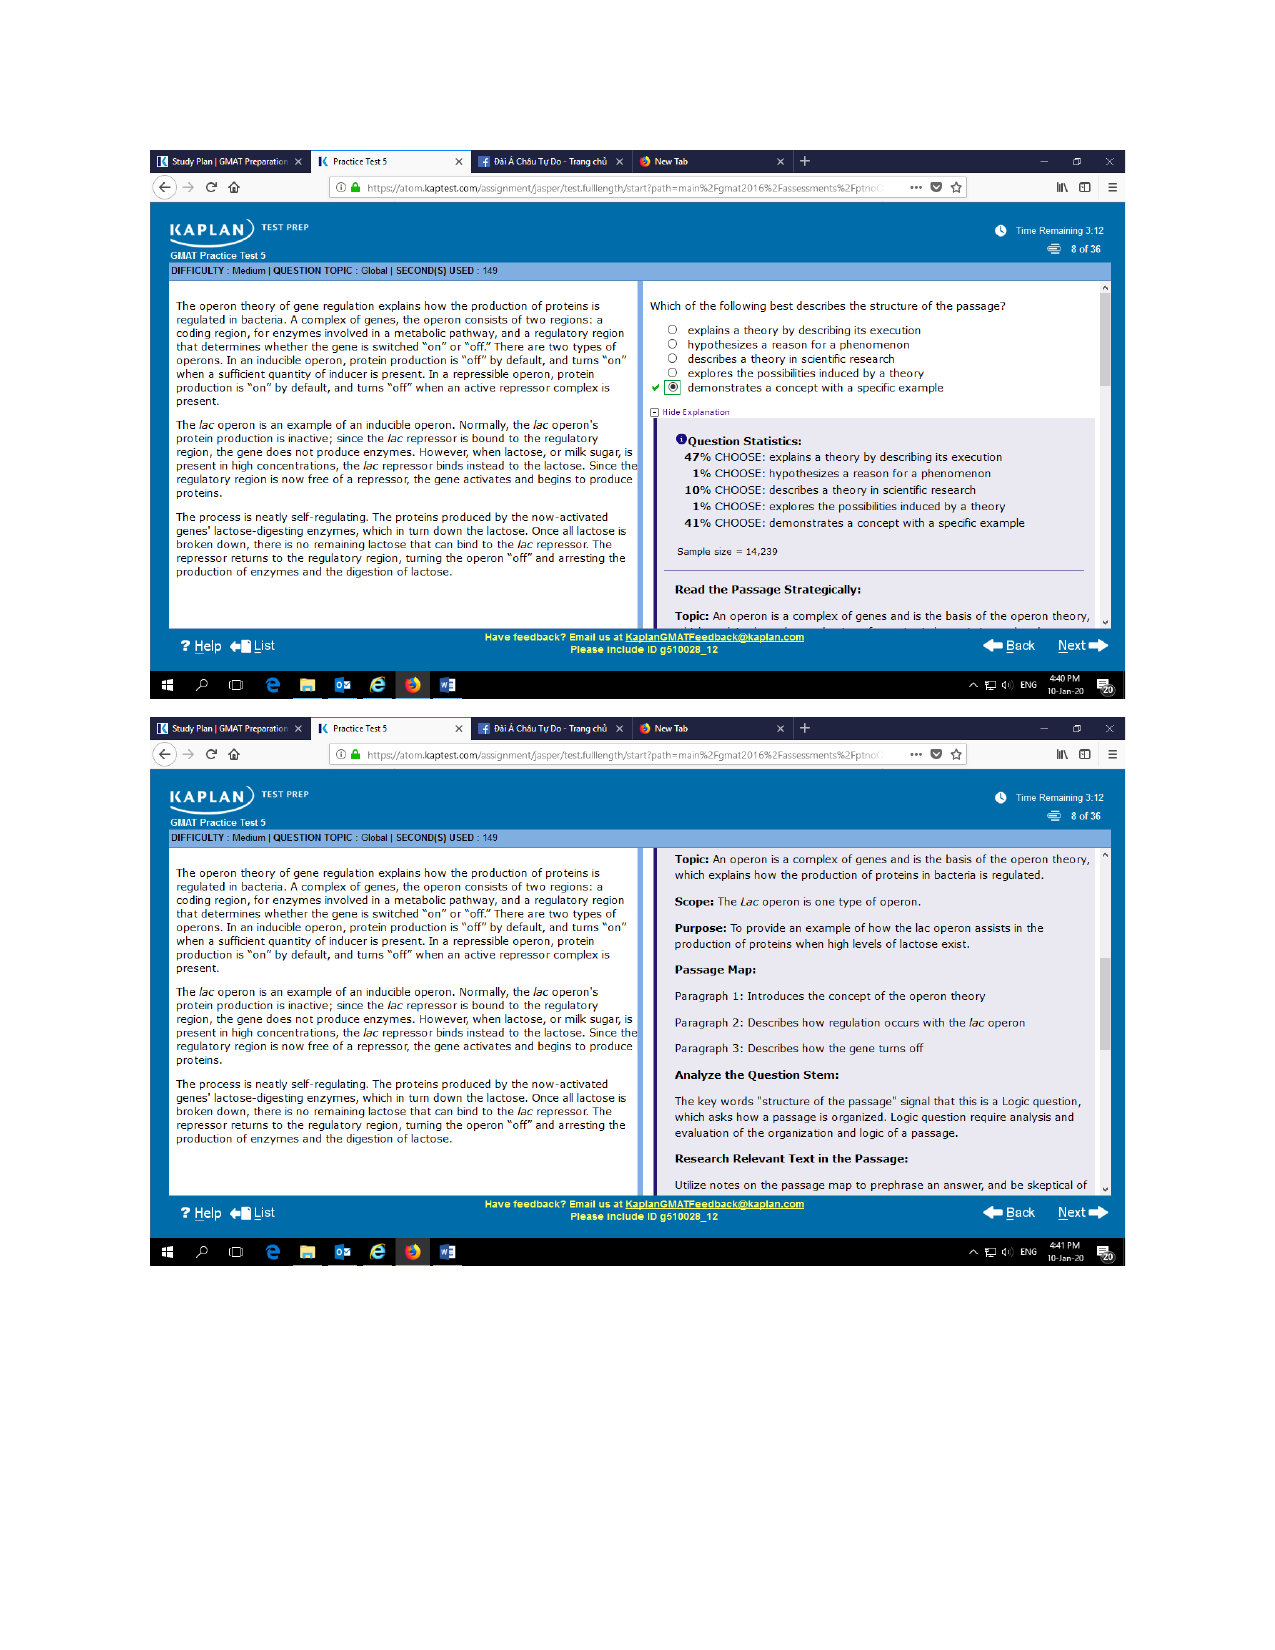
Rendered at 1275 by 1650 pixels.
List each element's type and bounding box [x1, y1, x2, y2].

picture [150, 150, 1125, 699]
picture [150, 717, 1125, 1266]
